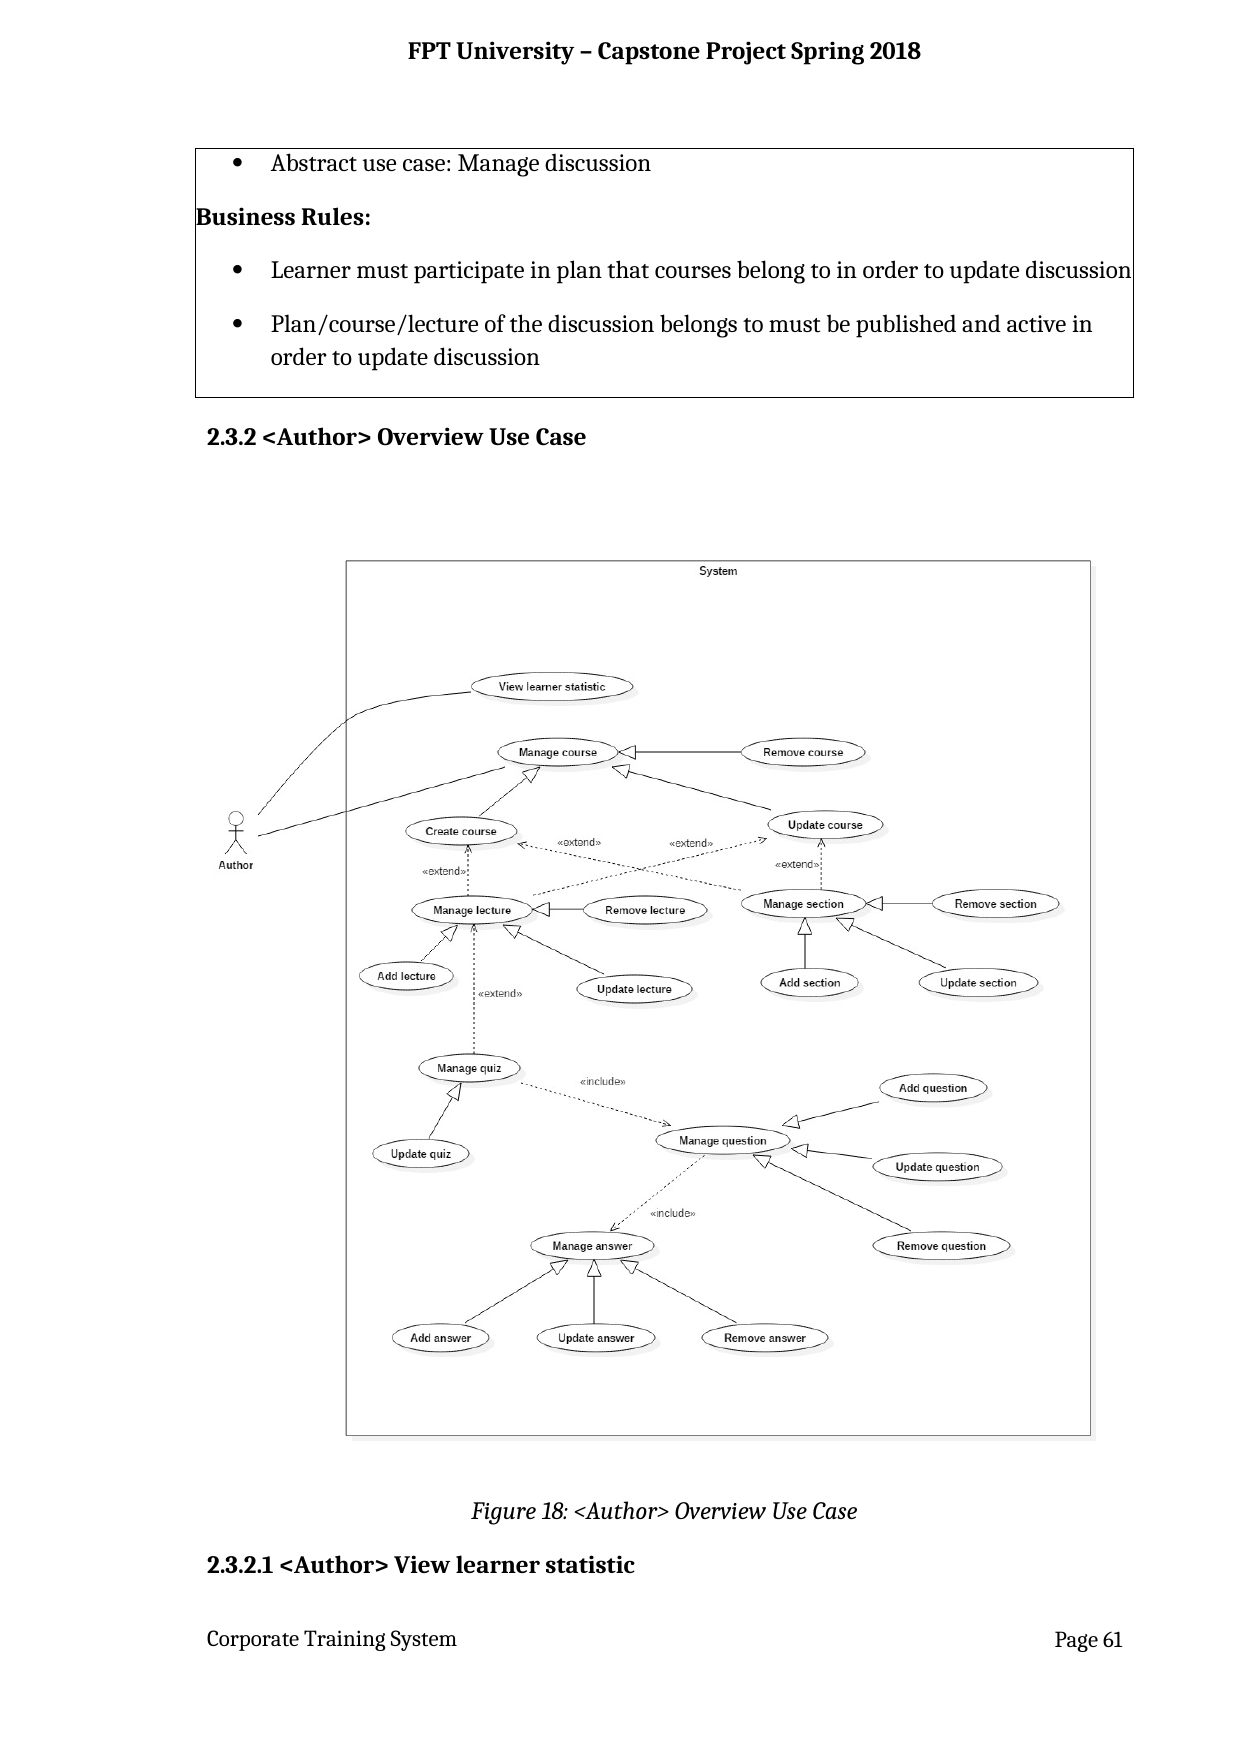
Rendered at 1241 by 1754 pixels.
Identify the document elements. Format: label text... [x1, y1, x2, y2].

picture [206, 552, 1123, 1468]
text 2.3.2 <Author> Overview Use Case [207, 423, 1122, 452]
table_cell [196, 149, 1133, 397]
text Figure 18: <Author> Overview Use Case [207, 1497, 1122, 1526]
text 2.3.2.1 <Author> View learner statistic [207, 1551, 1122, 1579]
